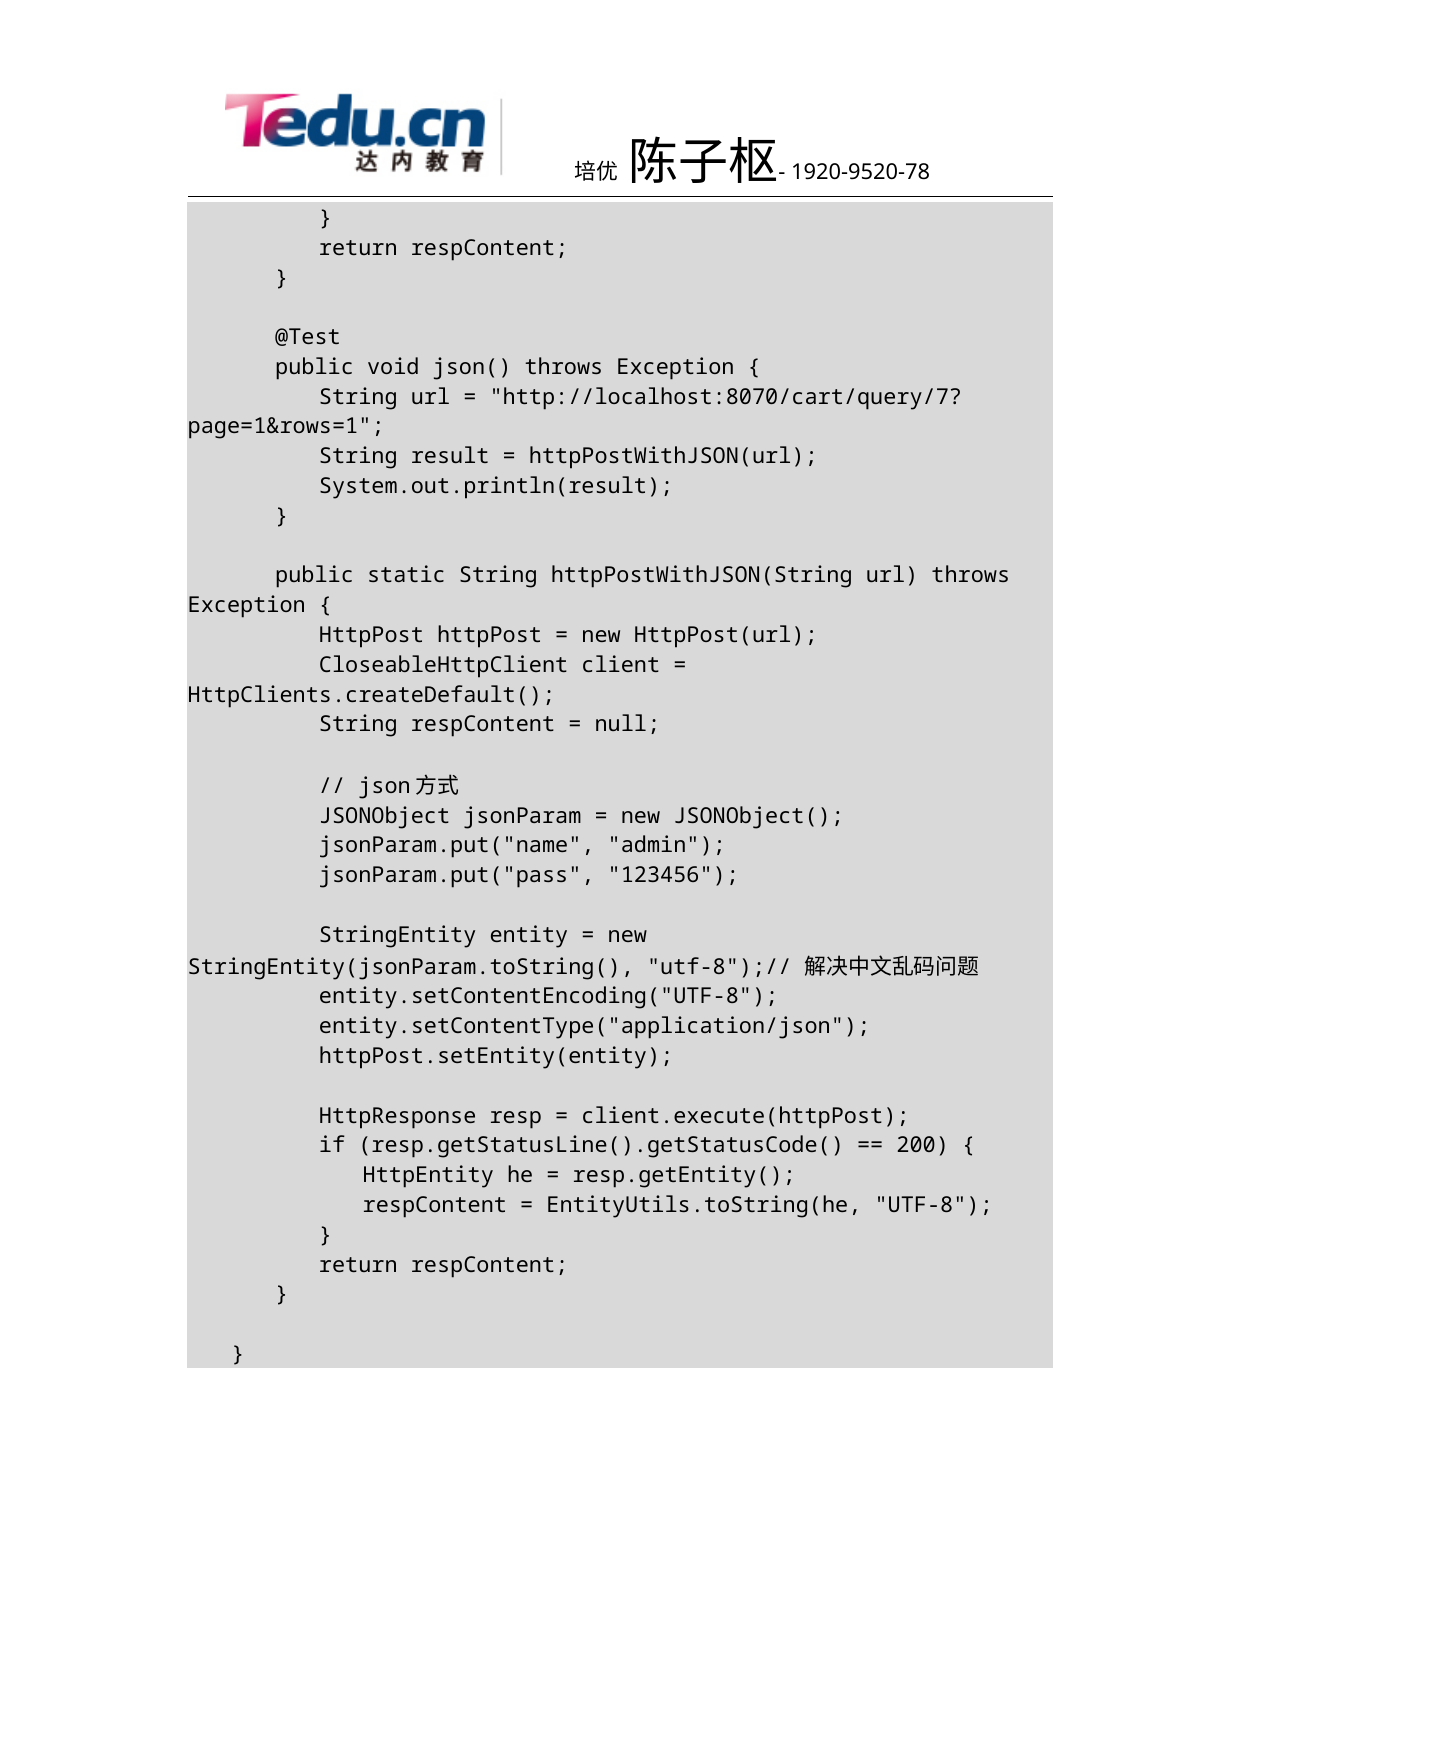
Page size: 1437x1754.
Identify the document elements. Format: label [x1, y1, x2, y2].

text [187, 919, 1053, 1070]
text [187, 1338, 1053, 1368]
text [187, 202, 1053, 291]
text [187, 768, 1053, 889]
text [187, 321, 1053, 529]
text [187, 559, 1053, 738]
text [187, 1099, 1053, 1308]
picture [225, 88, 507, 180]
